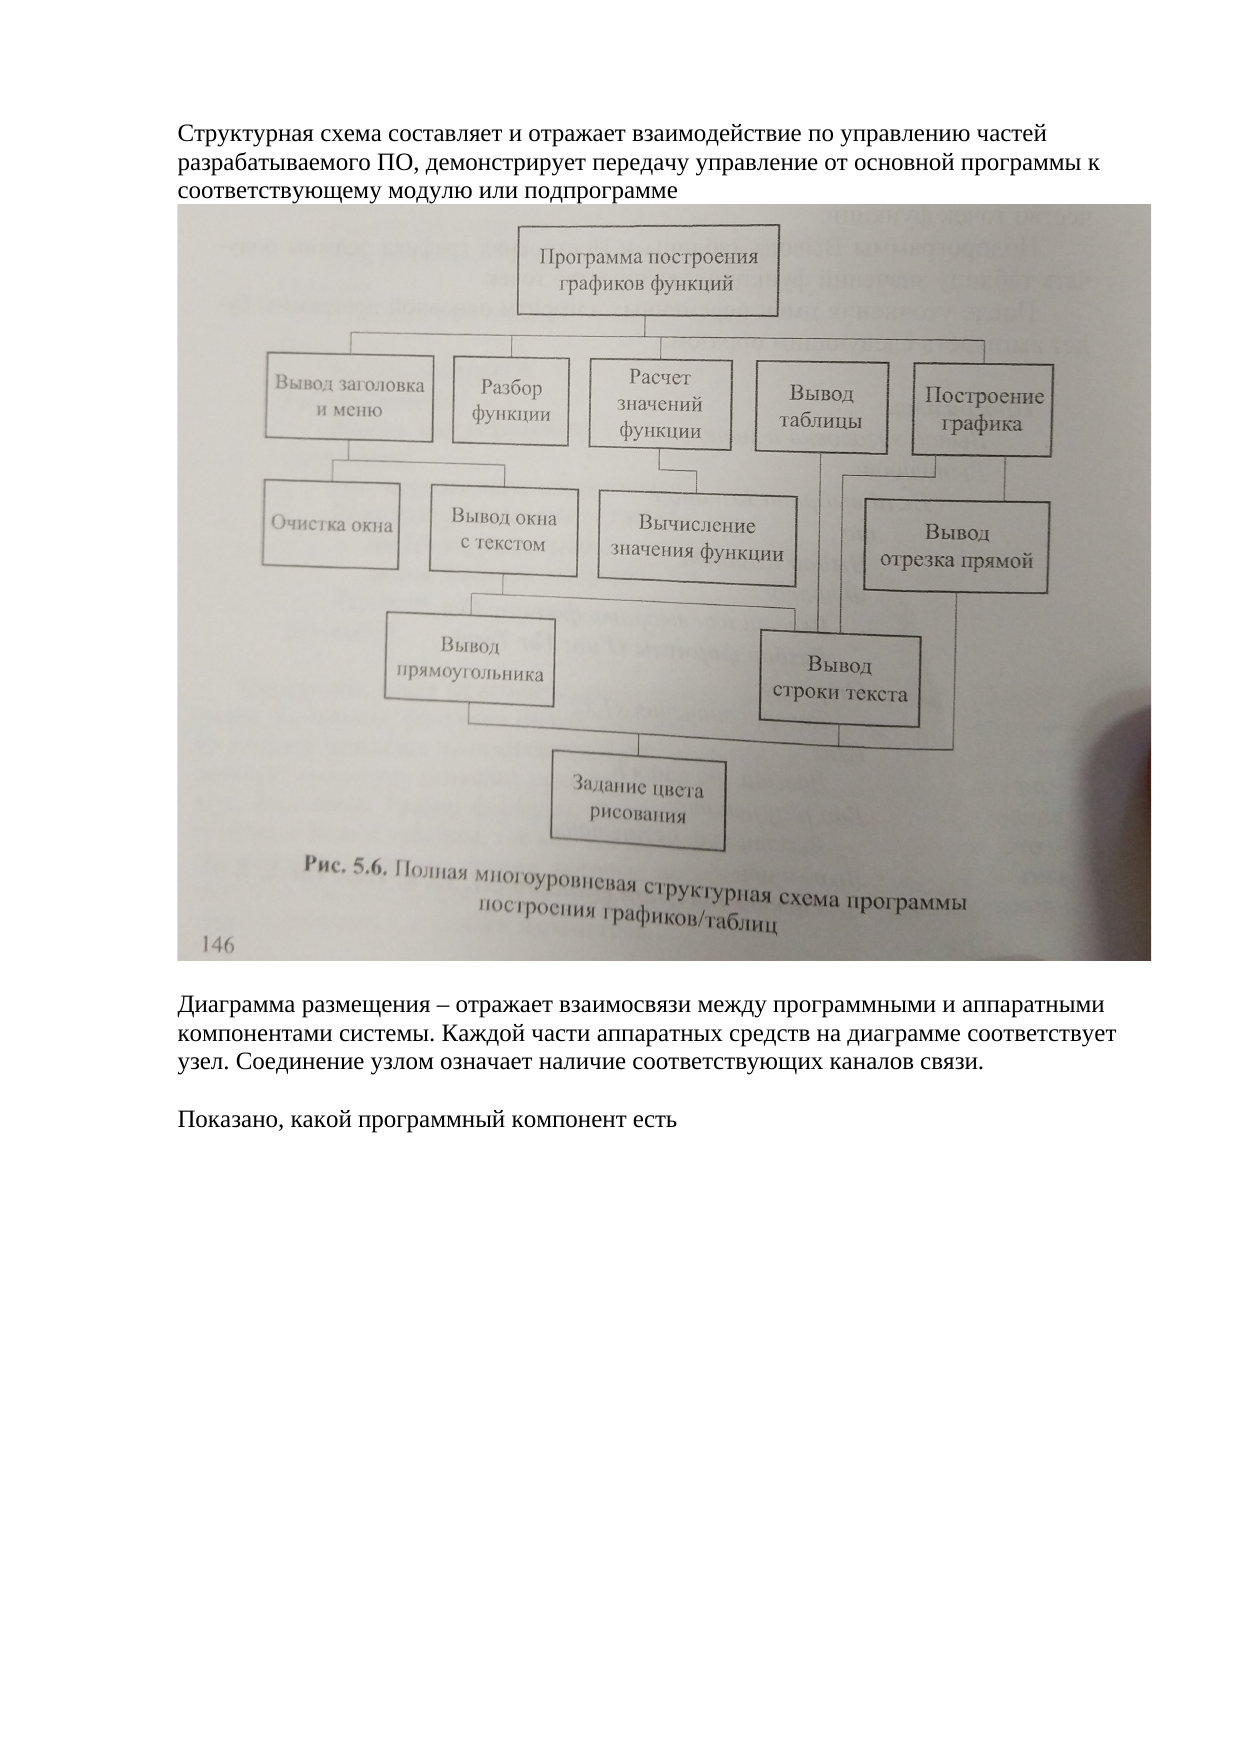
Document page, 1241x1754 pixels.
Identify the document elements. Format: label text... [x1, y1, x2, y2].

picture [177, 204, 1152, 961]
text Диаграмма размещения – отражает взаимосвязи между программными и аппаратными компонентами системы. Каждой части аппаратных средств на диаграмме соответствует узел. Соединение узлом означает наличие соответствующих каналов связи. [177, 989, 1152, 1075]
text Показано, какой программный компонент есть [177, 1104, 1152, 1133]
text Структурная схема составляет и отражает взаимодействие по управлению частей разрабатываемого ПО, демонстрирует передачу управление от основной программы к соответствующему модулю или подпрограмме [177, 118, 1152, 204]
